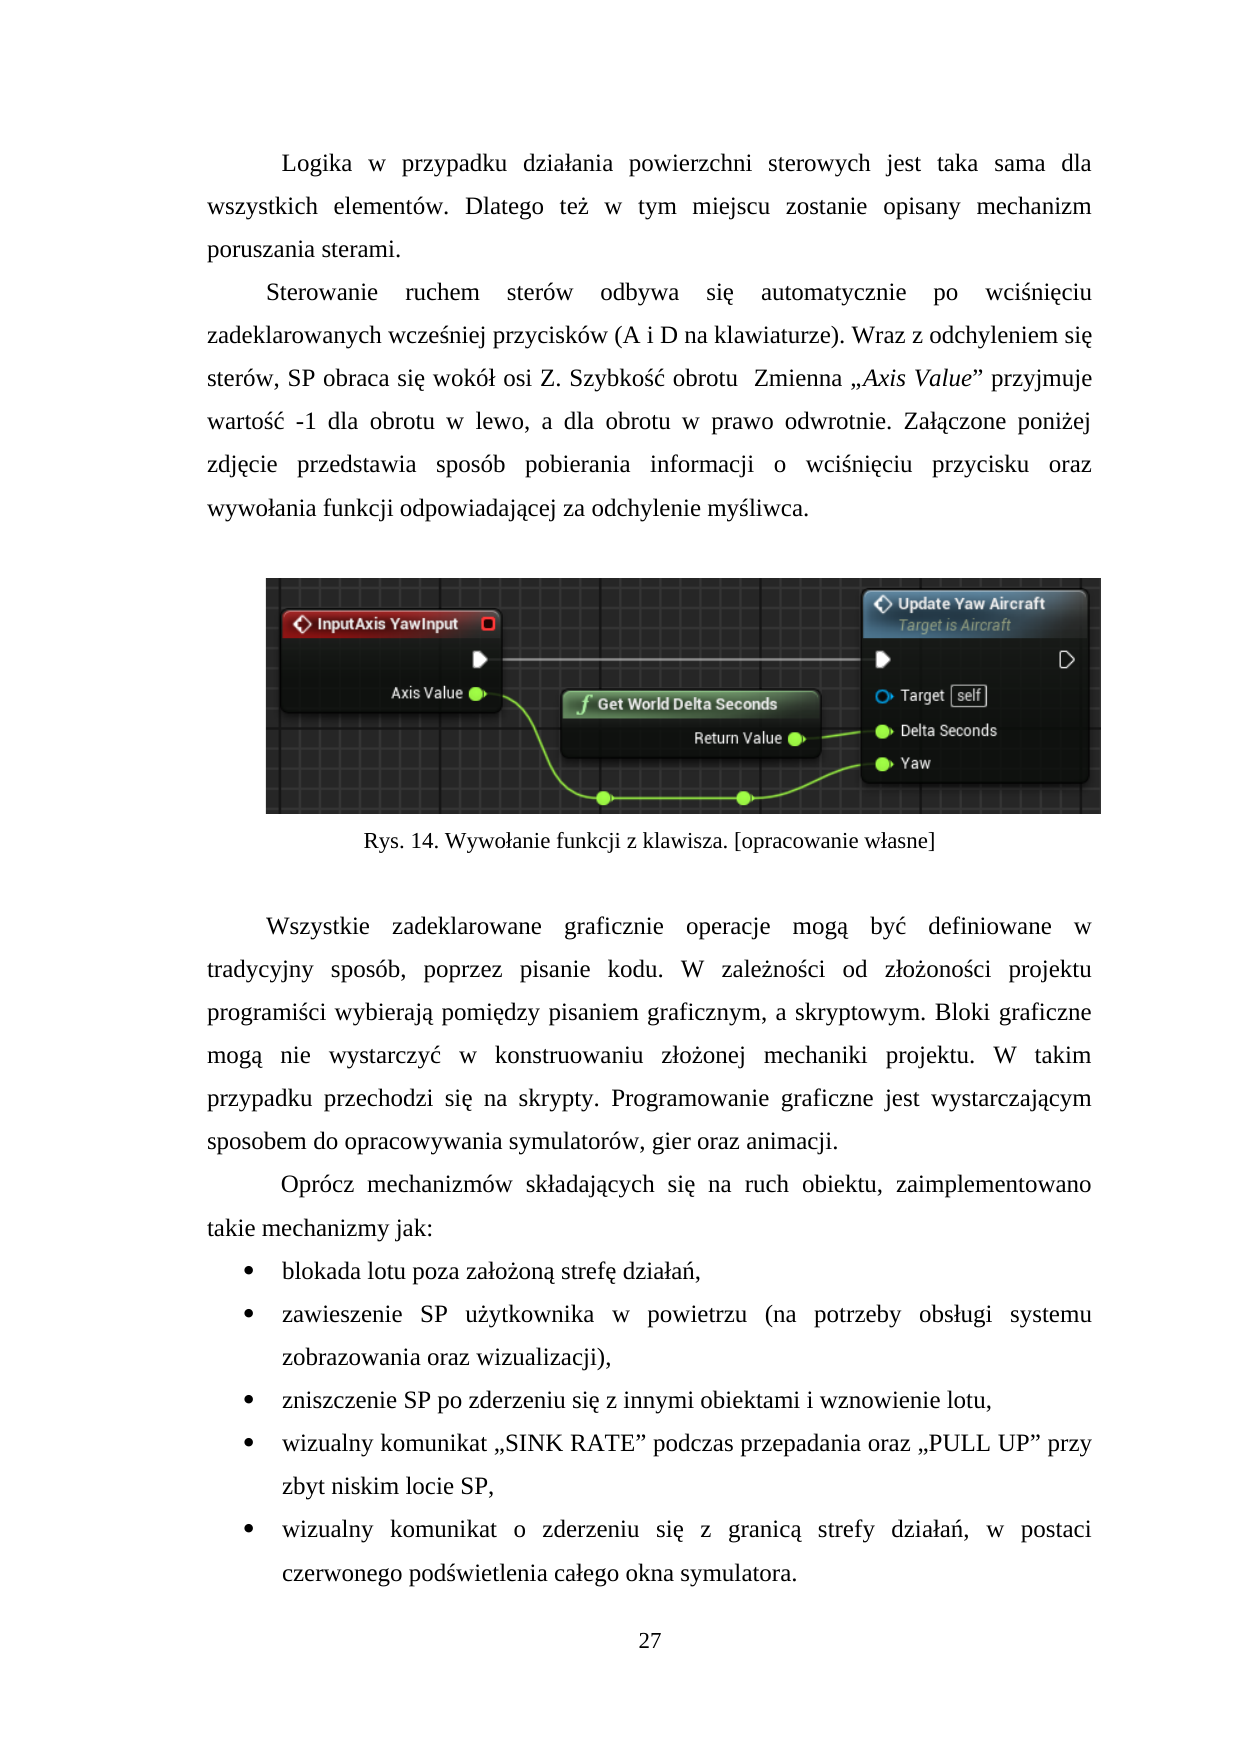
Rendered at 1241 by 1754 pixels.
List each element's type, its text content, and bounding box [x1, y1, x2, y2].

list blokada lotu poza założoną strefę działań, [244, 1256, 1092, 1284]
text Sterowanie ruchem sterów odbywa się automatycznie po wciśnięciu zadeklarowanych wcześniej przycisków (A i D na klawiaturze). Wraz z odchyleniem się sterów, SP obraca się wokół osi Z. Szybkość obrotu Zmienna „Axis Value” przyjmuje wartość -1 dla obrotu w lewo, a dla obrotu w prawo odwrotnie. Załączone poniżej zdjęcie przedstawia sposób pobierania informacji o wciśnięciu przycisku oraz wywołania funkcji odpowiadającej za odchylenie myśliwca. [207, 277, 1092, 521]
text Wszystkie zadeklarowane graficznie operacje mogą być definiowane w tradycyjny sposób, poprzez pisanie kodu. W zależności od złożoności projektu programiści wybierają pomiędzy pisaniem graficznym, a skryptowym. Bloki graficzne mogą nie wystarczyć w konstruowaniu złożonej mechaniki projektu. W takim przypadku przechodzi się na skrypty. Programowanie graficzne jest wystarczającym sposobem do opracowywania symulatorów, gier oraz animacji. [207, 911, 1092, 1155]
list zniszczenie SP po zderzeniu się z innymi obiektami i wznowienie lotu, [244, 1385, 1092, 1414]
text Oprócz mechanizmów składających się na ruch obiektu, zaimplementowano takie mechanizmy jak: [207, 1169, 1092, 1241]
list wizualny komunikat „SINK RATE” podczas przepadania oraz „PULL UP” przy zbyt niskim locie SP, [244, 1428, 1092, 1500]
list wizualny komunikat o zderzeniu się z granicą strefy działań, w postaci czerwonego podświetlenia całego okna symulatora. [244, 1514, 1092, 1586]
list zawieszenie SP użytkownika w powietrzu (na potrzeby obsługi systemu zobrazowania oraz wizualizacji), [244, 1299, 1092, 1371]
picture [265, 578, 1101, 814]
text Logika w przypadku działania powierzchni sterowych jest taka sama dla wszystkich elementów. Dlatego też w tym miejscu zostanie opisany mechanizm poruszania sterami. [207, 148, 1092, 263]
text Rys. 14. Wywołanie funkcji z klawisza. [opracowanie własne] [207, 827, 1092, 853]
